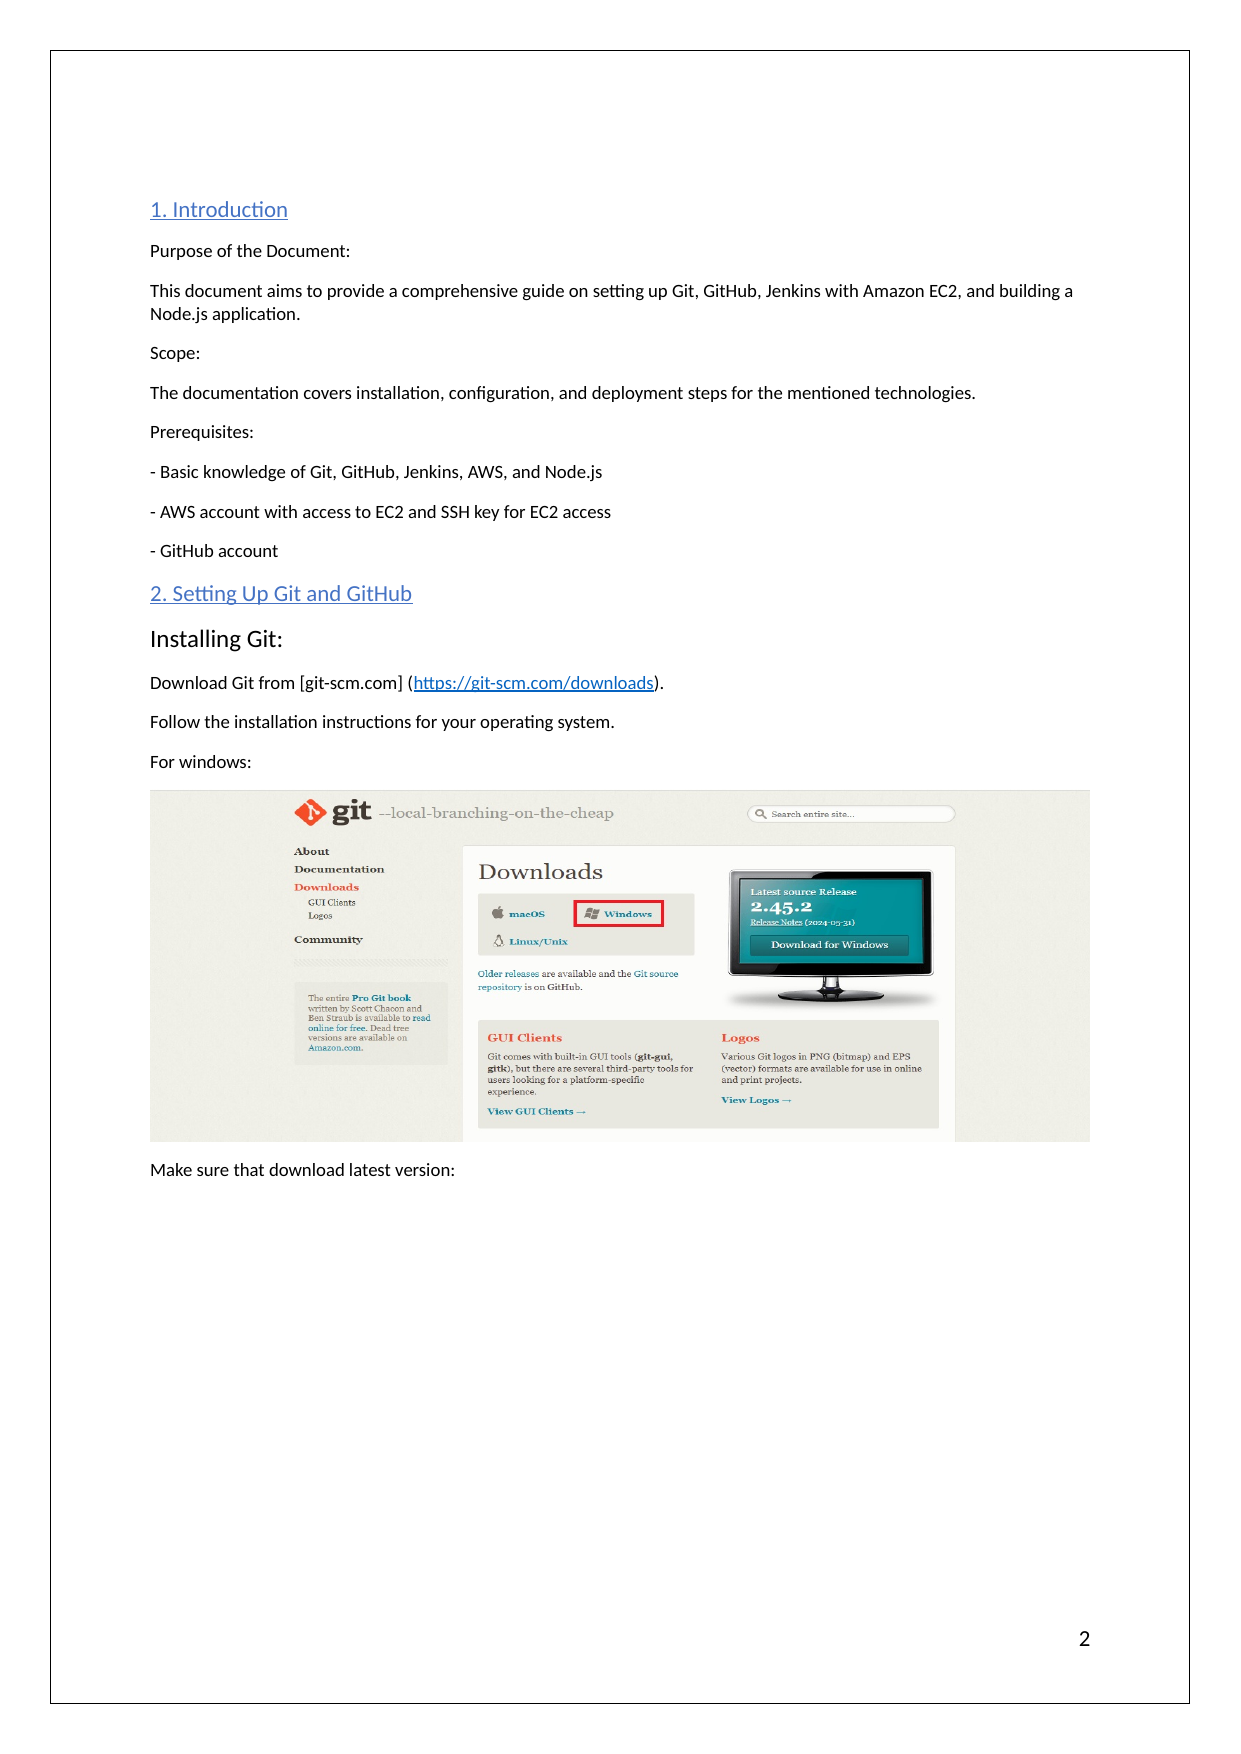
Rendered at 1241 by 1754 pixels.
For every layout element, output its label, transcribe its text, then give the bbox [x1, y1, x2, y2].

picture [150, 789, 1090, 1142]
text Scope: [150, 341, 1090, 364]
text Download Git from [git-scm.com] (https://git-scm.com/downloads). [150, 671, 1090, 694]
text 2. Setting Up Git and GitHub [150, 579, 1090, 607]
text For windows: [150, 750, 1090, 773]
text - GitHub account [150, 539, 1090, 562]
text Follow the installation instructions for your operating system. [150, 710, 1090, 733]
text - AWS account with access to EC2 and SSH key for EC2 access [150, 500, 1090, 523]
text Installing Git: [150, 624, 1090, 654]
text 1. Introduction [150, 195, 1090, 223]
text Make sure that download latest version: [150, 1158, 1090, 1181]
text - Basic knowledge of Git, GitHub, Jenkins, AWS, and Node.js [150, 460, 1090, 483]
text This document aims to provide a comprehensive guide on setting up Git, GitHub, Jenkins with Amazon EC2, and building a Node.js application. [150, 279, 1090, 325]
text Purpose of the Document: [150, 239, 1090, 262]
text Prerequisites: [150, 421, 1090, 443]
text The documentation covers installation, configuration, and deployment steps for the mentioned technologies. [150, 381, 1090, 404]
